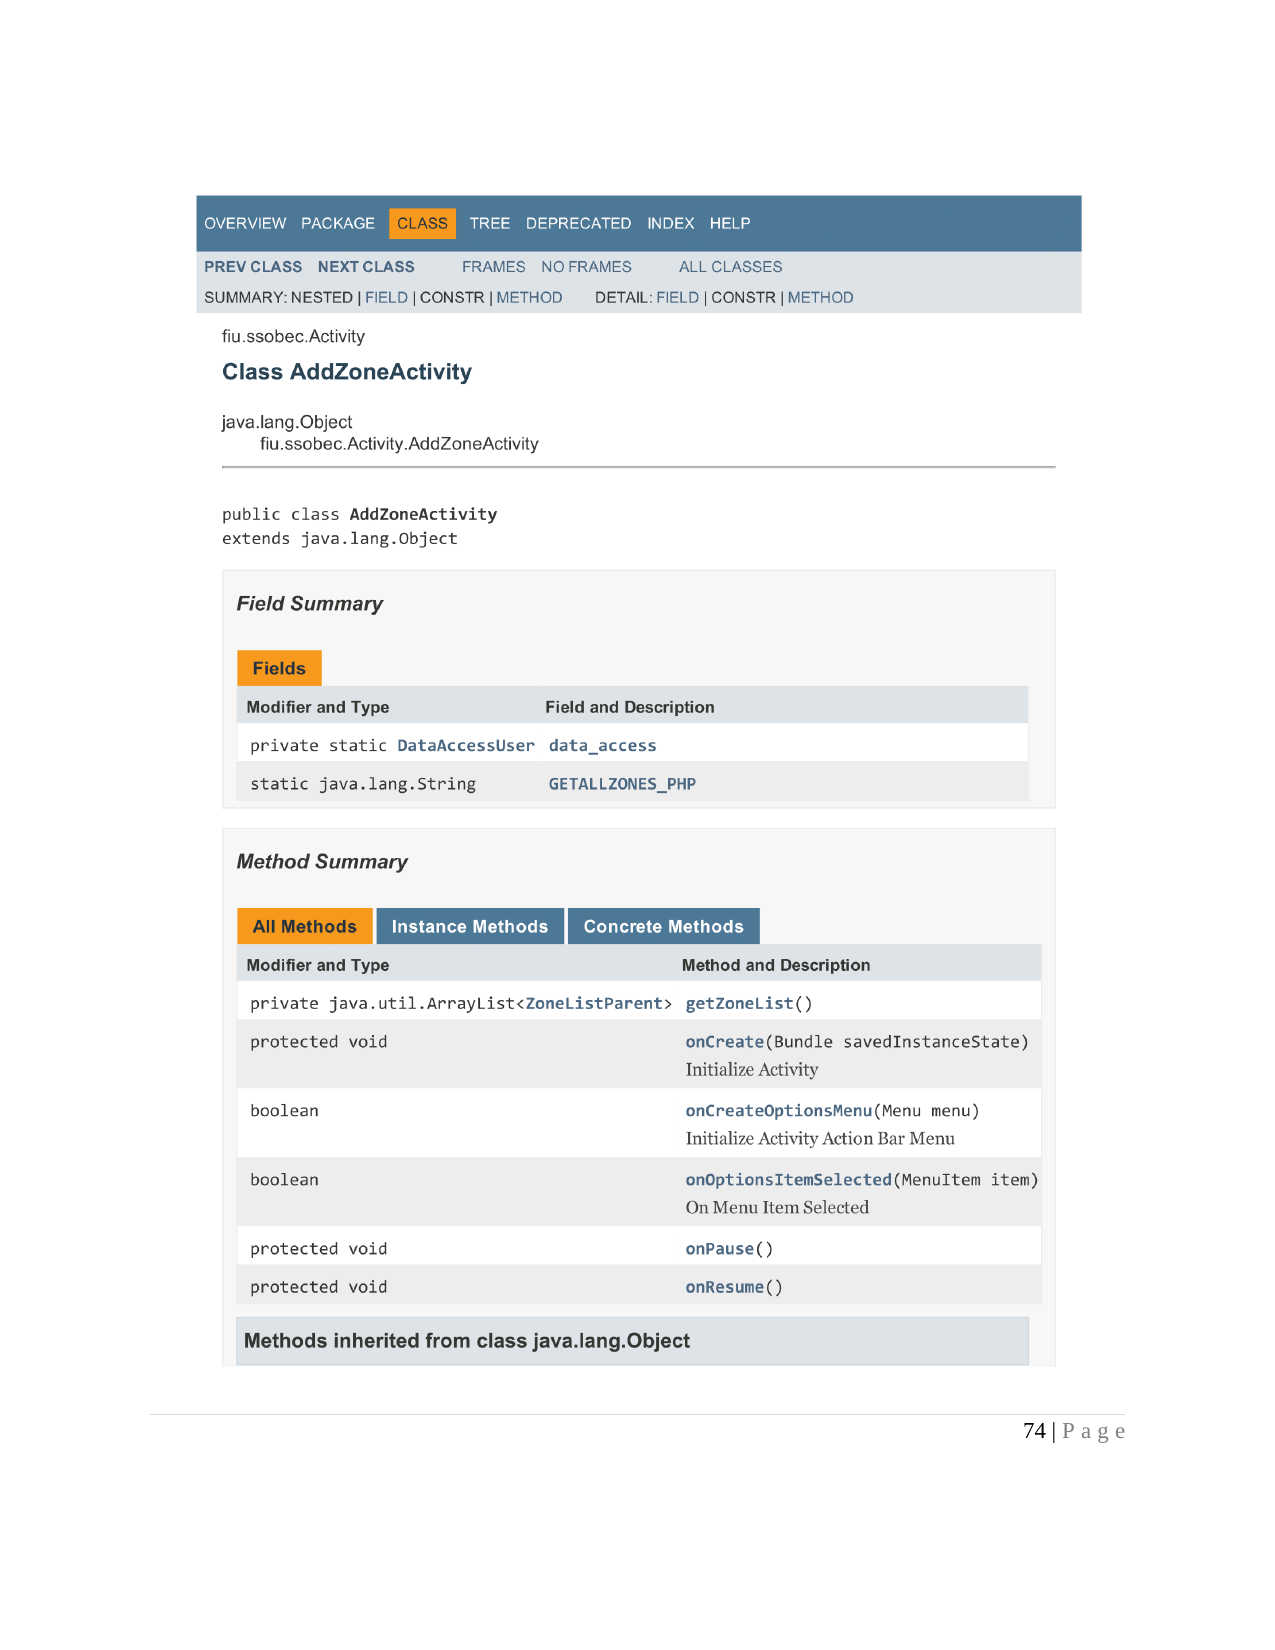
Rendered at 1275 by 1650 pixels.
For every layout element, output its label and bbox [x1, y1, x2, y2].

picture [150, 150, 1125, 1412]
